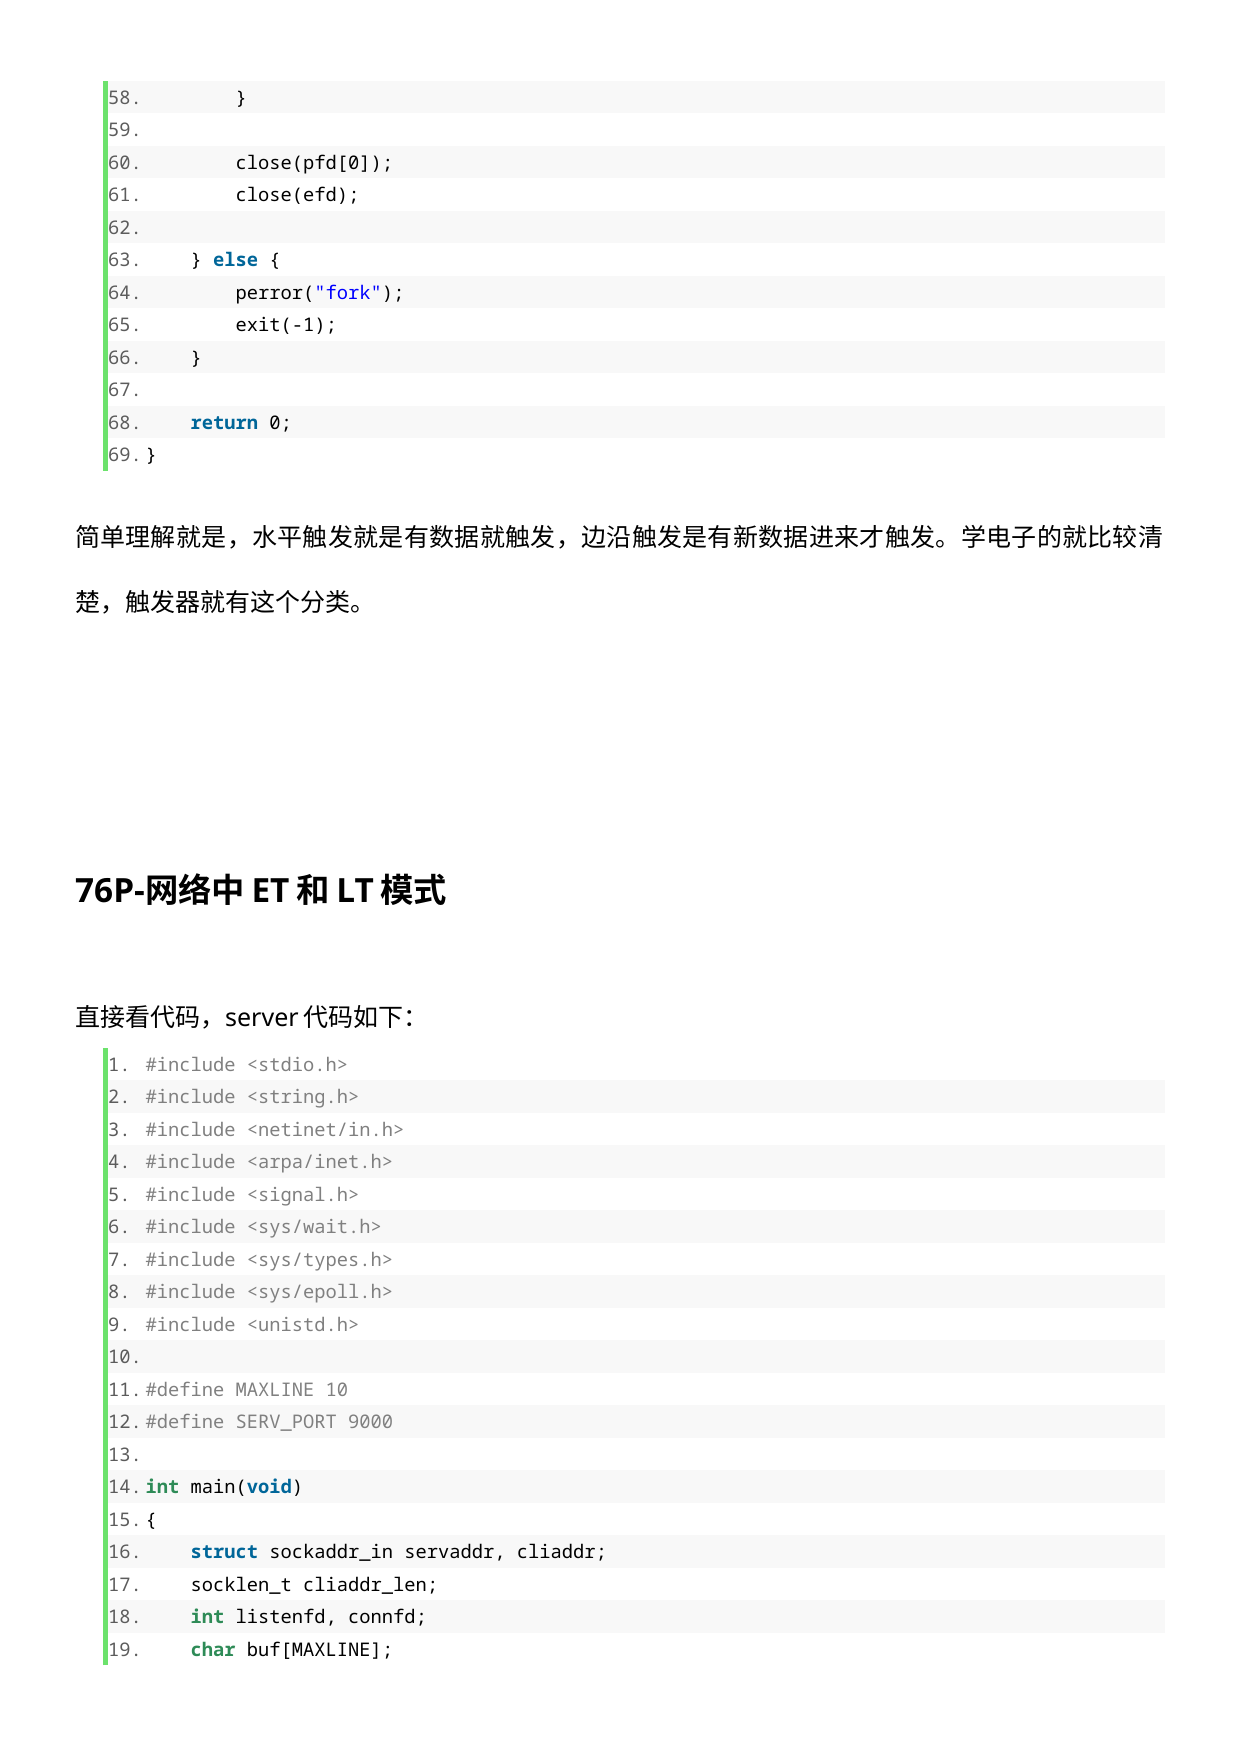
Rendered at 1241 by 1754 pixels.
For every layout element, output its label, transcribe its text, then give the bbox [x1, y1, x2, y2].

list exit(-1); [108, 308, 1165, 341]
list close(efd); [108, 178, 1165, 211]
list struct sockaddr_in servaddr, cliaddr; [108, 1535, 1165, 1568]
list #include <signal.h> [108, 1178, 1165, 1210]
list { [108, 1503, 1165, 1535]
list close(pfd[0]); [108, 146, 1165, 178]
list } else { [108, 243, 1165, 276]
list char buf[MAXLINE]; [108, 1633, 1165, 1665]
list #include <sys/epoll.h> [108, 1275, 1165, 1308]
list #include <sys/wait.h> [108, 1210, 1165, 1243]
list } [108, 341, 1165, 373]
list #include <stdio.h> [108, 1048, 1165, 1080]
list } [108, 438, 1165, 471]
subtitle 76P-网络中ET和LT模式 [75, 855, 1165, 920]
text 直接看代码，server代码如下： [75, 983, 1165, 1048]
list #include <arpa/inet.h> [108, 1145, 1165, 1178]
list return 0; [108, 406, 1165, 438]
text 简单理解就是，水平触发就是有数据就触发，边沿触发是有新数据进来才触发。学电子的就比较清楚，触发器就有这个分类。 [75, 503, 1165, 633]
list } [108, 81, 1165, 113]
list #include <unistd.h> [108, 1308, 1165, 1340]
list #include <netinet/in.h> [108, 1113, 1165, 1145]
list #define MAXLINE 10 [108, 1373, 1165, 1405]
list int main(void) [108, 1470, 1165, 1503]
list #include <sys/types.h> [108, 1243, 1165, 1275]
list perror("fork"); [108, 276, 1165, 308]
list #define SERV_PORT 9000 [108, 1405, 1165, 1438]
list #include <string.h> [108, 1080, 1165, 1113]
list int listenfd, connfd; [108, 1600, 1165, 1633]
list socklen_t cliaddr_len; [108, 1568, 1165, 1600]
